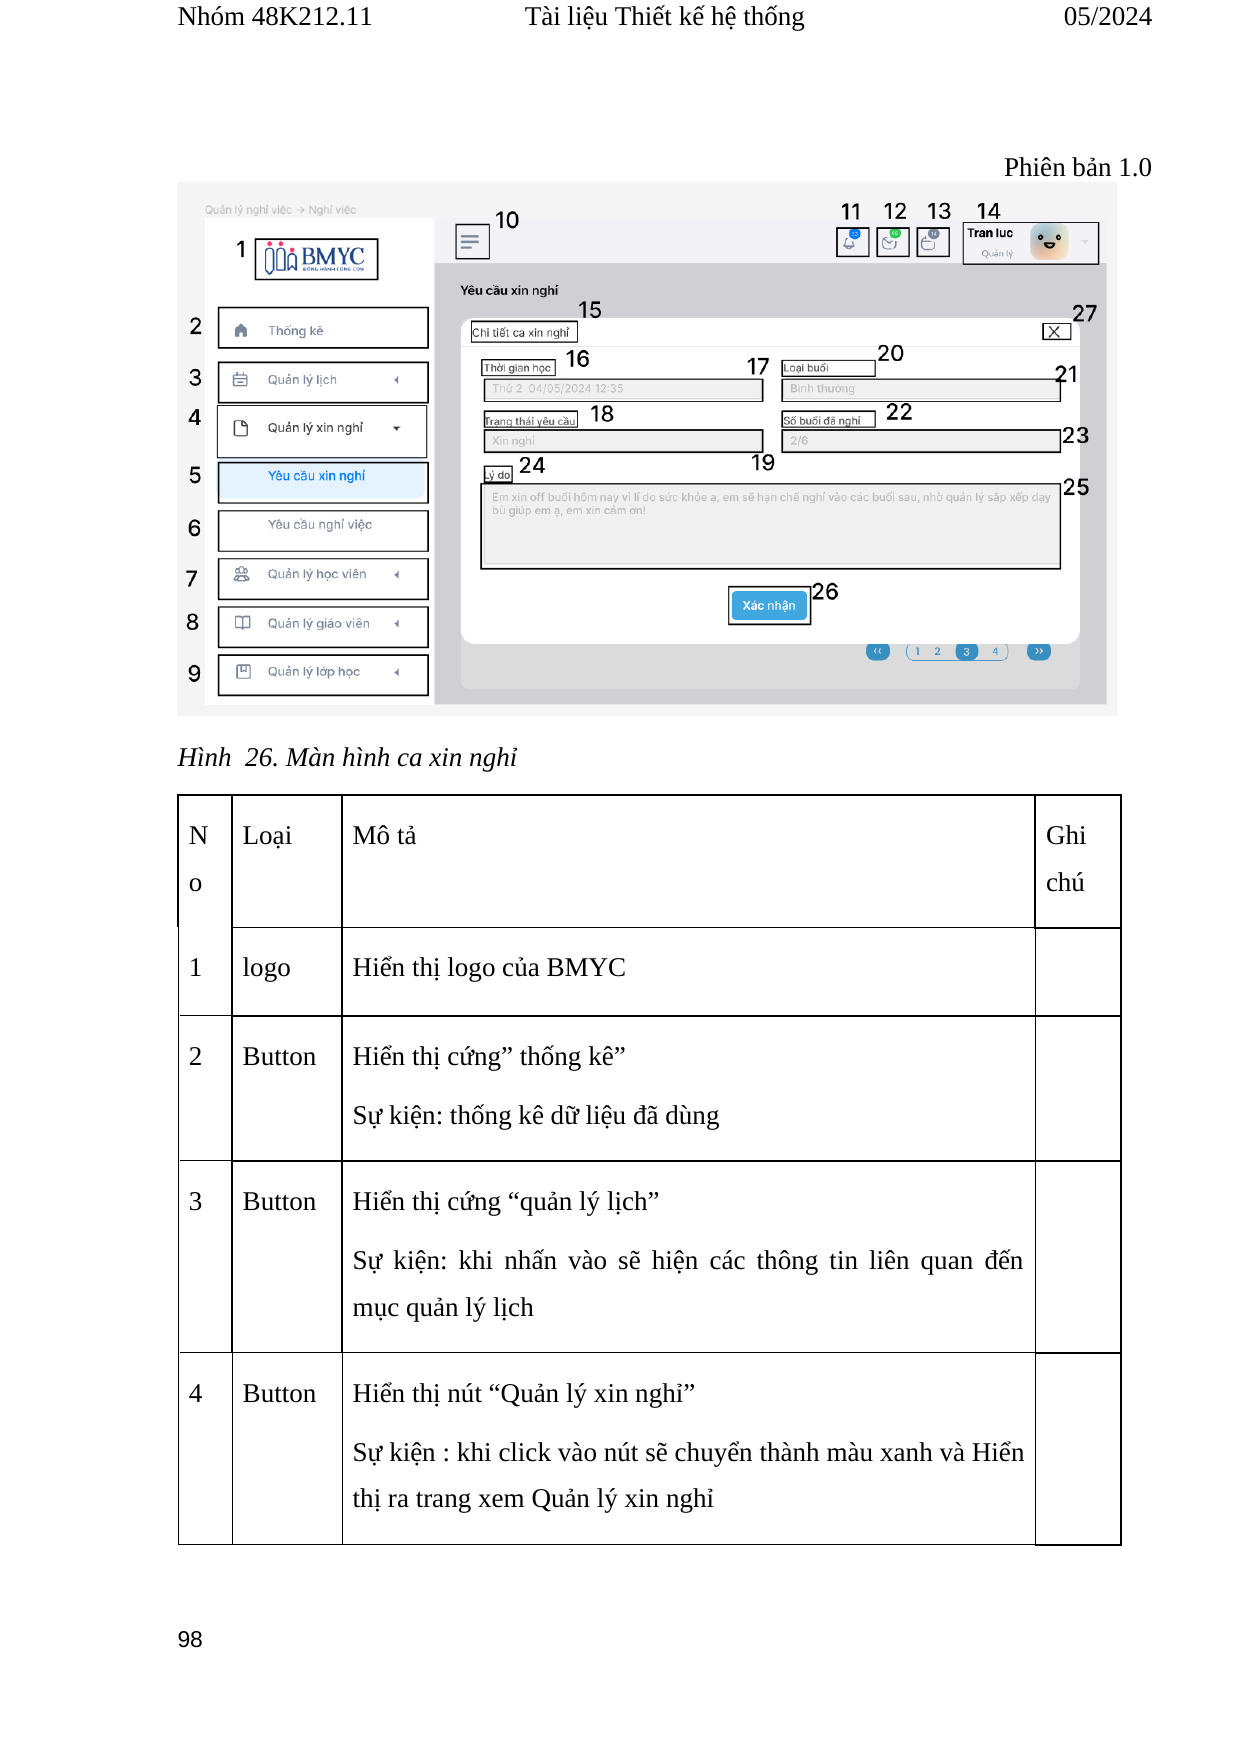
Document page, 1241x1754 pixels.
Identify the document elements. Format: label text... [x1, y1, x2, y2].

picture [177, 182, 1118, 716]
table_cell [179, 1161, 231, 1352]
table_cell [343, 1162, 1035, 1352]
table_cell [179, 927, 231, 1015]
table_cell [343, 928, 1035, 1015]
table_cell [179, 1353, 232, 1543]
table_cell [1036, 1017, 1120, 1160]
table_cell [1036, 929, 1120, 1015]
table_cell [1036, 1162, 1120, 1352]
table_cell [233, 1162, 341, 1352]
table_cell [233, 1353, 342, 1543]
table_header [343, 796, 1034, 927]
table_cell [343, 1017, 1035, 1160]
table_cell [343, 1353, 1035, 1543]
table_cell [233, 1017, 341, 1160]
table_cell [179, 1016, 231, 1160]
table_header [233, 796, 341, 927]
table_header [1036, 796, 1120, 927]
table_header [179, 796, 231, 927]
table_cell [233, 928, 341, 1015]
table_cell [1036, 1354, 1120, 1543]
